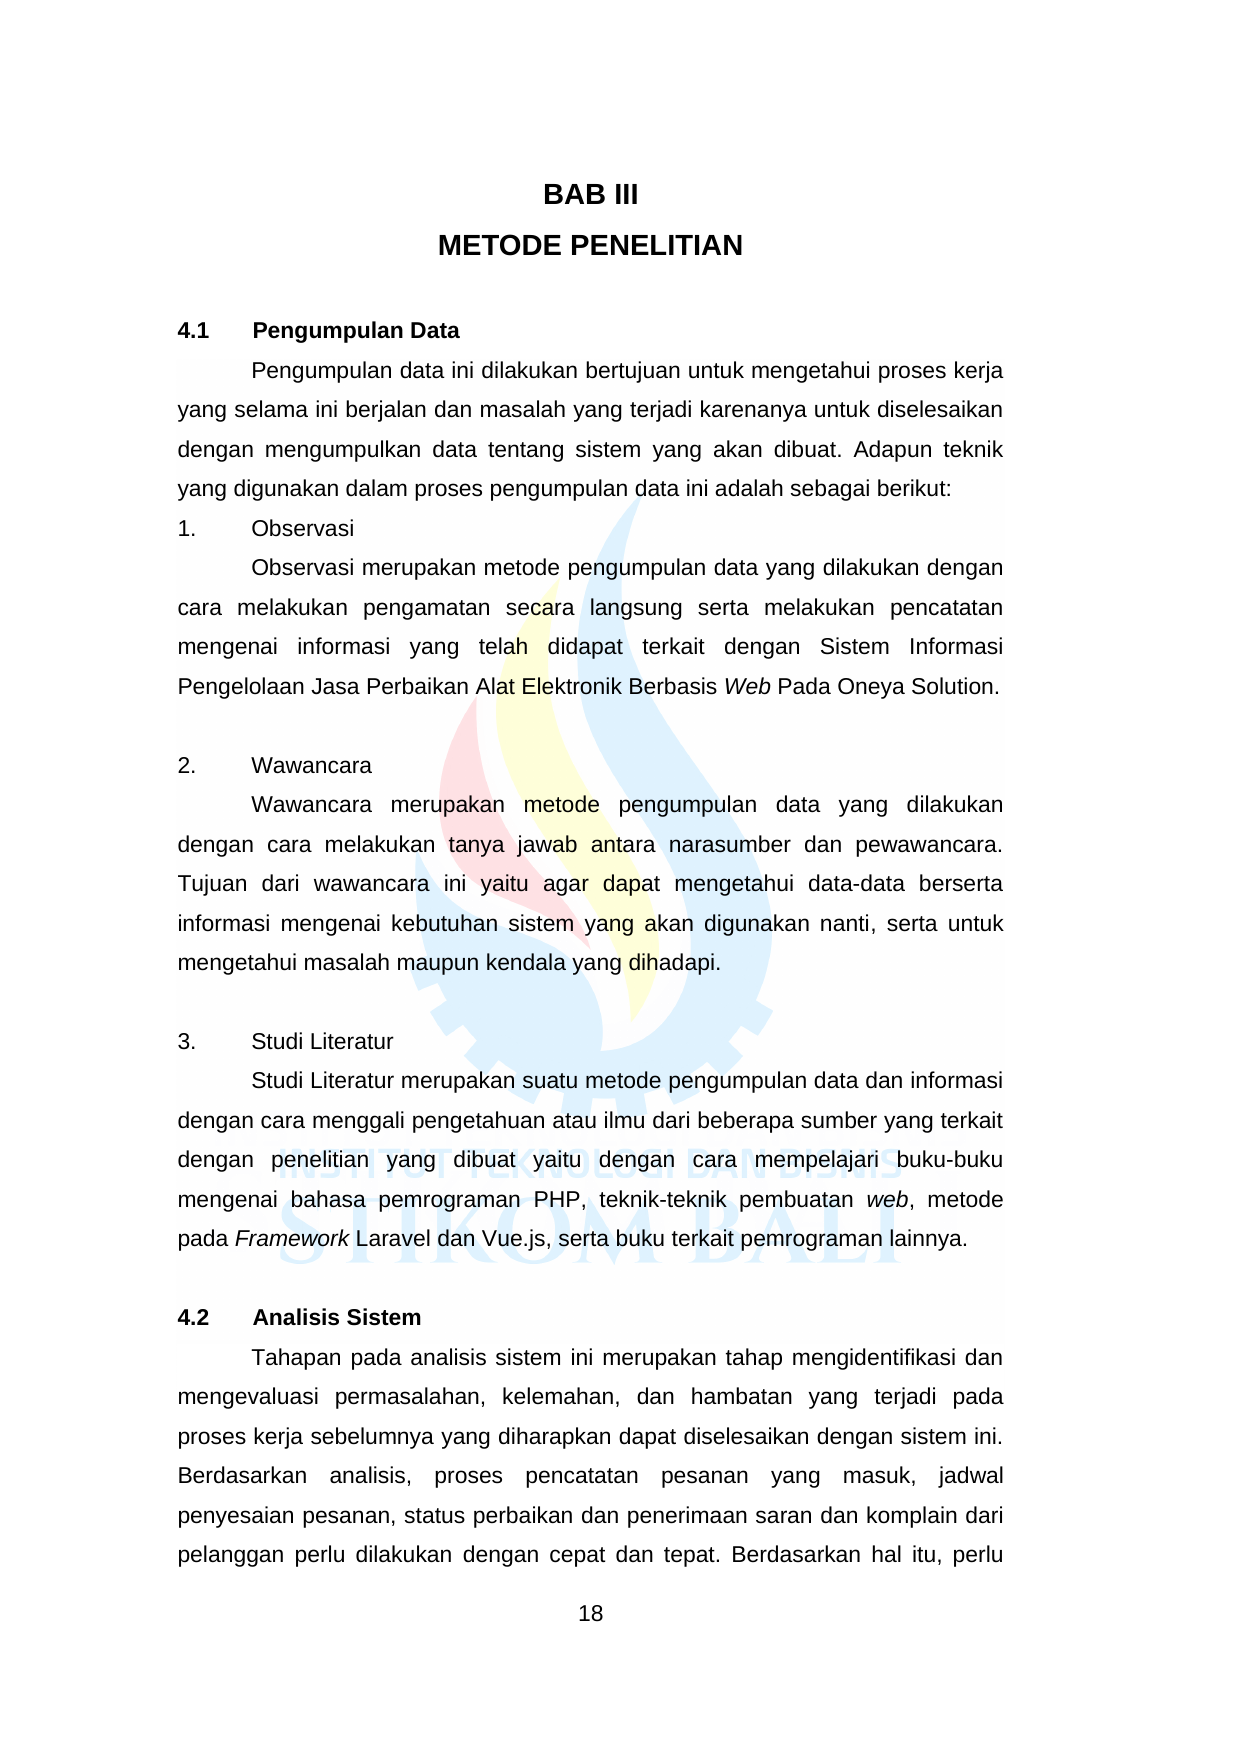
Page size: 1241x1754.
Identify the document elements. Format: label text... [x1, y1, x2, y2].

text Observasi merupakan metode pengumpulan data yang dilakukan dengan cara melakukan pengamatan secara langsung serta melakukan pencatatan mengenai informasi yang telah didapat terkait dengan Sistem Informasi Pengelolaan Jasa Perbaikan Alat Elektronik Berbasis Web Pada Oneya Solution. [177, 554, 1004, 699]
list Observasi [177, 515, 1004, 541]
subtitle BAB III [177, 177, 1004, 211]
subtitle Analisis Sistem [177, 1304, 1004, 1331]
text Studi Literatur merupakan suatu metode pengumpulan data dan informasi dengan cara menggali pengetahuan atau ilmu dari beberapa sumber yang terkait dengan penelitian yang dibuat yaitu dengan cara mempelajari buku-buku mengenai bahasa pemrograman PHP, teknik-teknik pembuatan web, metode pada Framework Laravel dan Vue.js, serta buku terkait pemrograman lainnya. [177, 1067, 1004, 1252]
text Pengumpulan data ini dilakukan bertujuan untuk mengetahui proses kerja yang selama ini berjalan dan masalah yang terjadi karenanya untuk diselesaikan dengan mengumpulkan data tentang sistem yang akan dibuat. Adapun teknik yang digunakan dalam proses pengumpulan data ini adalah sebagai berikut: [177, 357, 1004, 502]
list Studi Literatur [177, 1028, 1004, 1054]
text Wawancara merupakan metode pengumpulan data yang dilakukan dengan cara melakukan tanya jawab antara narasumber dan pewawancara. Tujuan dari wawancara ini yaitu agar dapat mengetahui data-data berserta informasi mengenai kebutuhan sistem yang akan digunakan nanti, serta untuk mengetahui masalah maupun kendala yang dihadapi. [177, 791, 1004, 975]
subtitle METODE PENELITIAN [177, 227, 1004, 261]
list Wawancara [177, 752, 1004, 778]
subtitle Pengumpulan Data [177, 317, 1004, 344]
